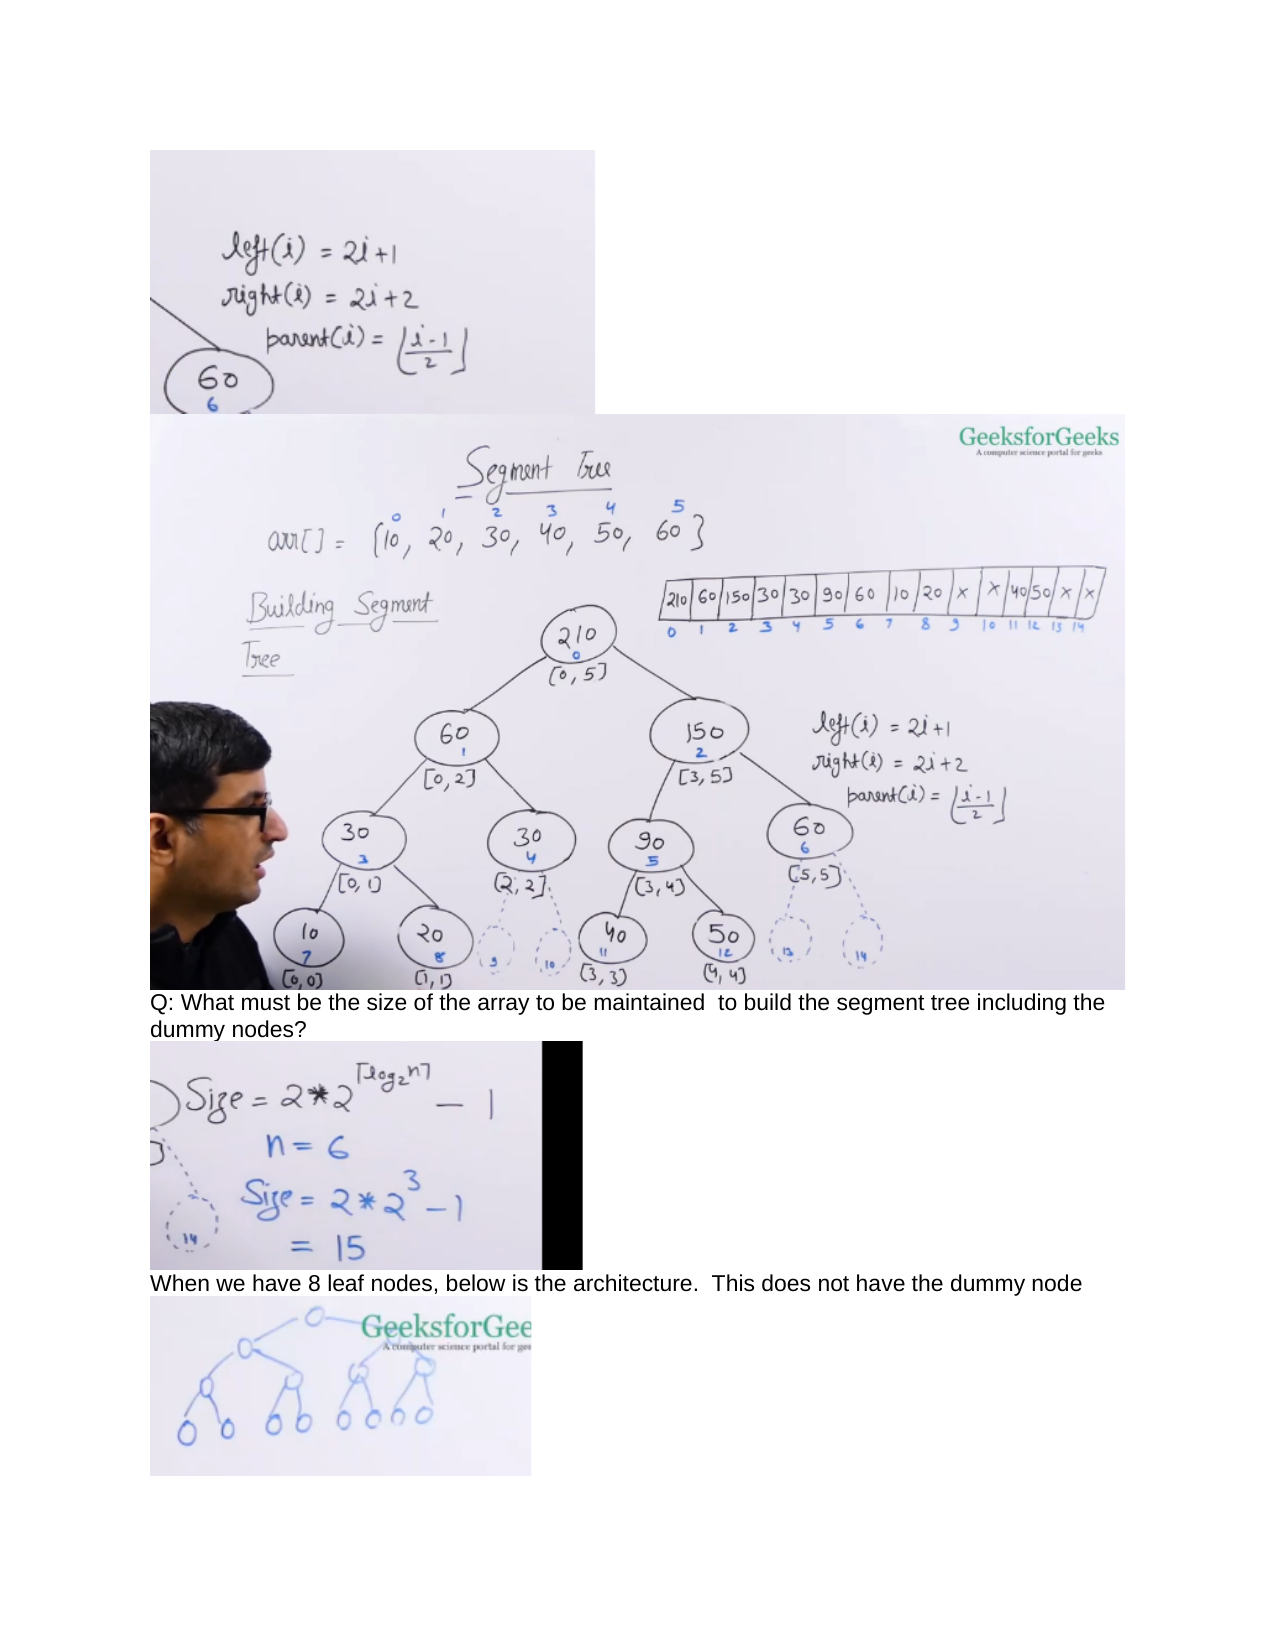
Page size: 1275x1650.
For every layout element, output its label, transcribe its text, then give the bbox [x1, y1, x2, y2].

picture [150, 150, 1125, 990]
picture [150, 1041, 583, 1270]
text When we have 8 leaf nodes, below is the architecture. This does not have the dummy node [150, 1269, 1125, 1296]
picture [150, 1296, 532, 1476]
text Q: What must be the size of the array to be maintained to build the segment tree including the dummy nodes? [150, 990, 1125, 1042]
